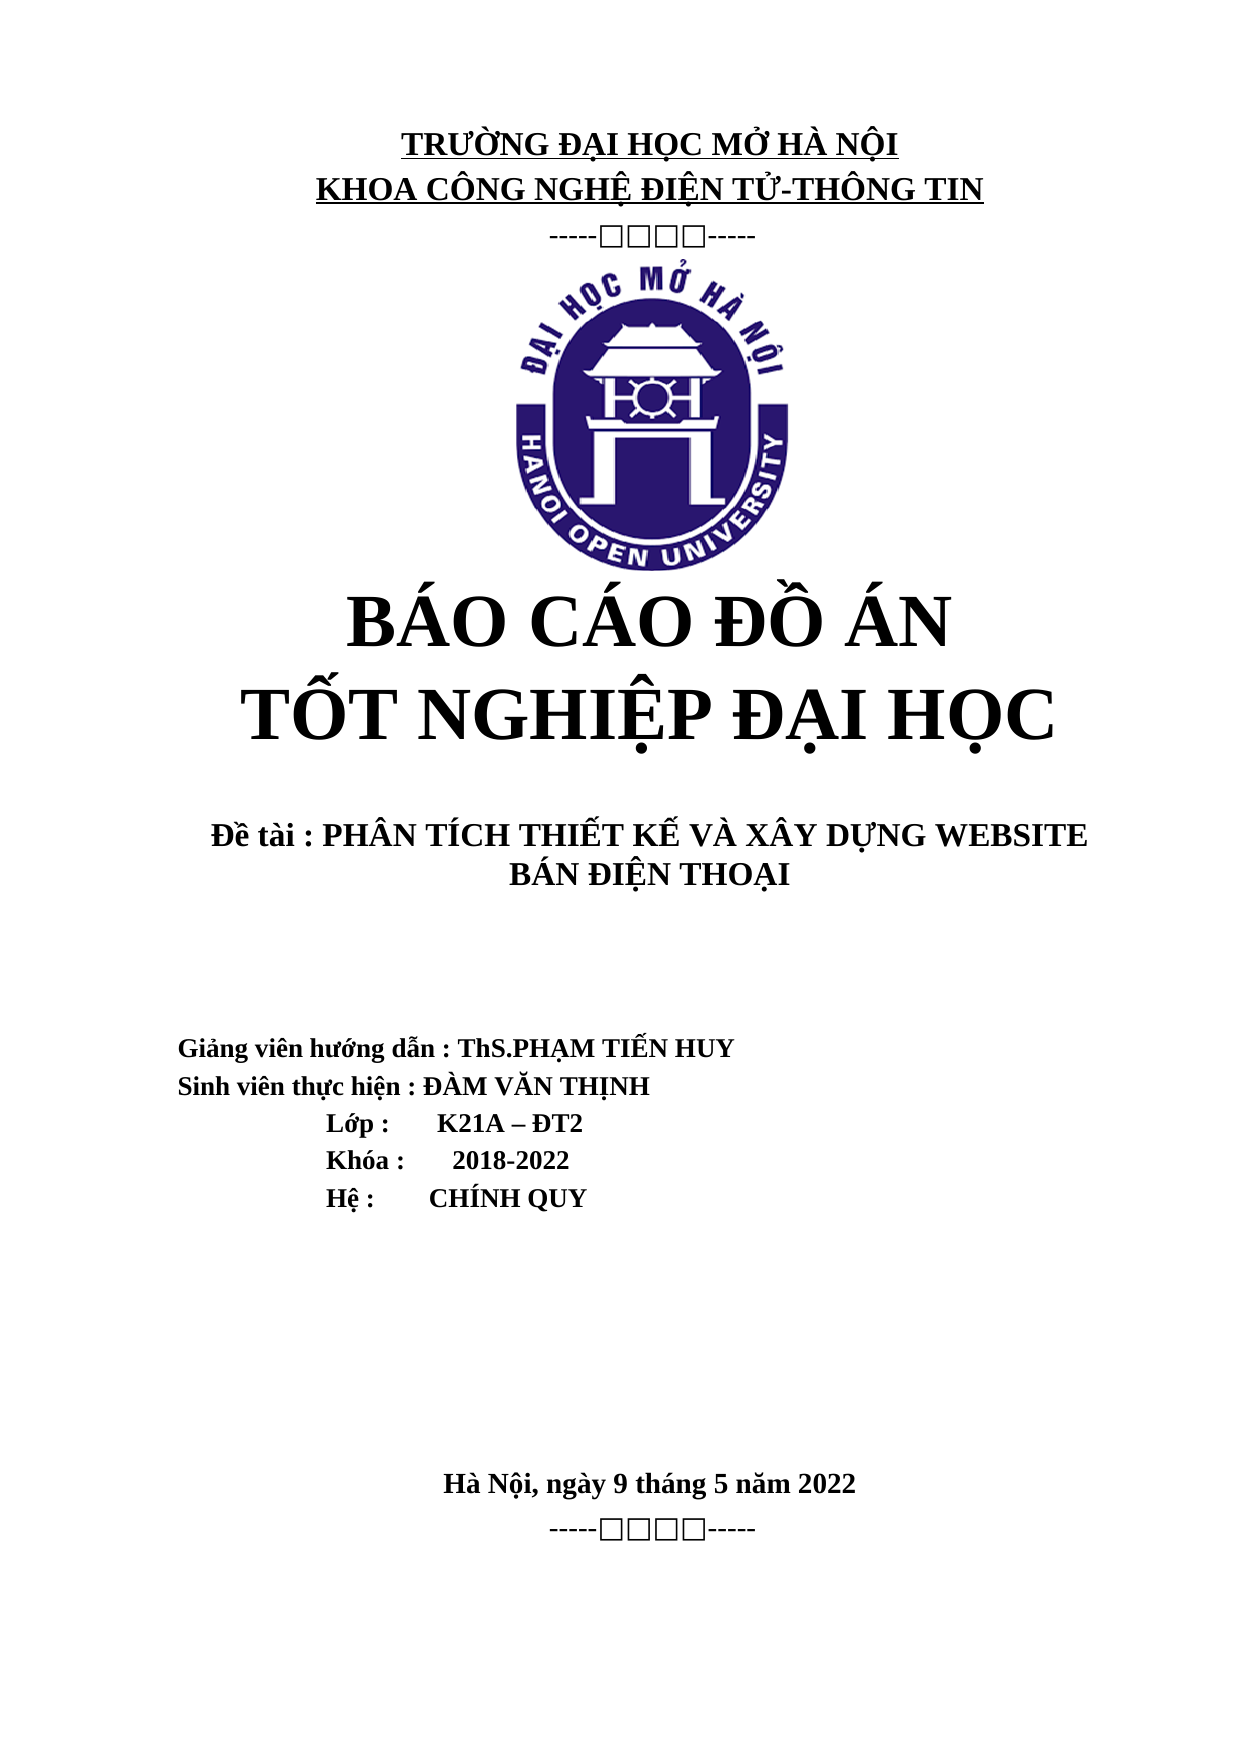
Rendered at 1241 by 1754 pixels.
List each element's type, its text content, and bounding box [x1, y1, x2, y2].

text KHOA CÔNG NGHỆ ĐIỆN TỬ-THÔNG TIN [177, 169, 1122, 207]
text -----□□□□----- [177, 213, 1127, 253]
text Hà Nội, ngày 9 tháng 5 năm 2022 [177, 1466, 1122, 1500]
text Sinh viên thực hiện : ĐÀM VĂN THỊNH [177, 1070, 1122, 1101]
text Khóa : 2018-2022 [177, 1144, 1122, 1176]
text TỐT NGHIỆP ĐẠI HỌC [177, 669, 1122, 755]
text TRƯỜNG ĐẠI HỌC MỞ HÀ NỘI [177, 124, 1122, 163]
picture [516, 259, 789, 571]
text Hệ : CHÍNH QUY [177, 1182, 1122, 1213]
text Đề tài : PHÂN TÍCH THIẾT KẾ VÀ XÂY DỰNG WEBSITE BÁN ĐIỆN THOẠI [177, 816, 1122, 892]
text Lớp : K21A – ĐT2 [177, 1107, 1122, 1138]
text -----□□□□----- [177, 1506, 1127, 1546]
text Giảng viên hướng dẫn : ThS.PHẠM TIẾN HUY [177, 1032, 1122, 1063]
text BÁO CÁO ĐỒ ÁN [177, 576, 1122, 663]
